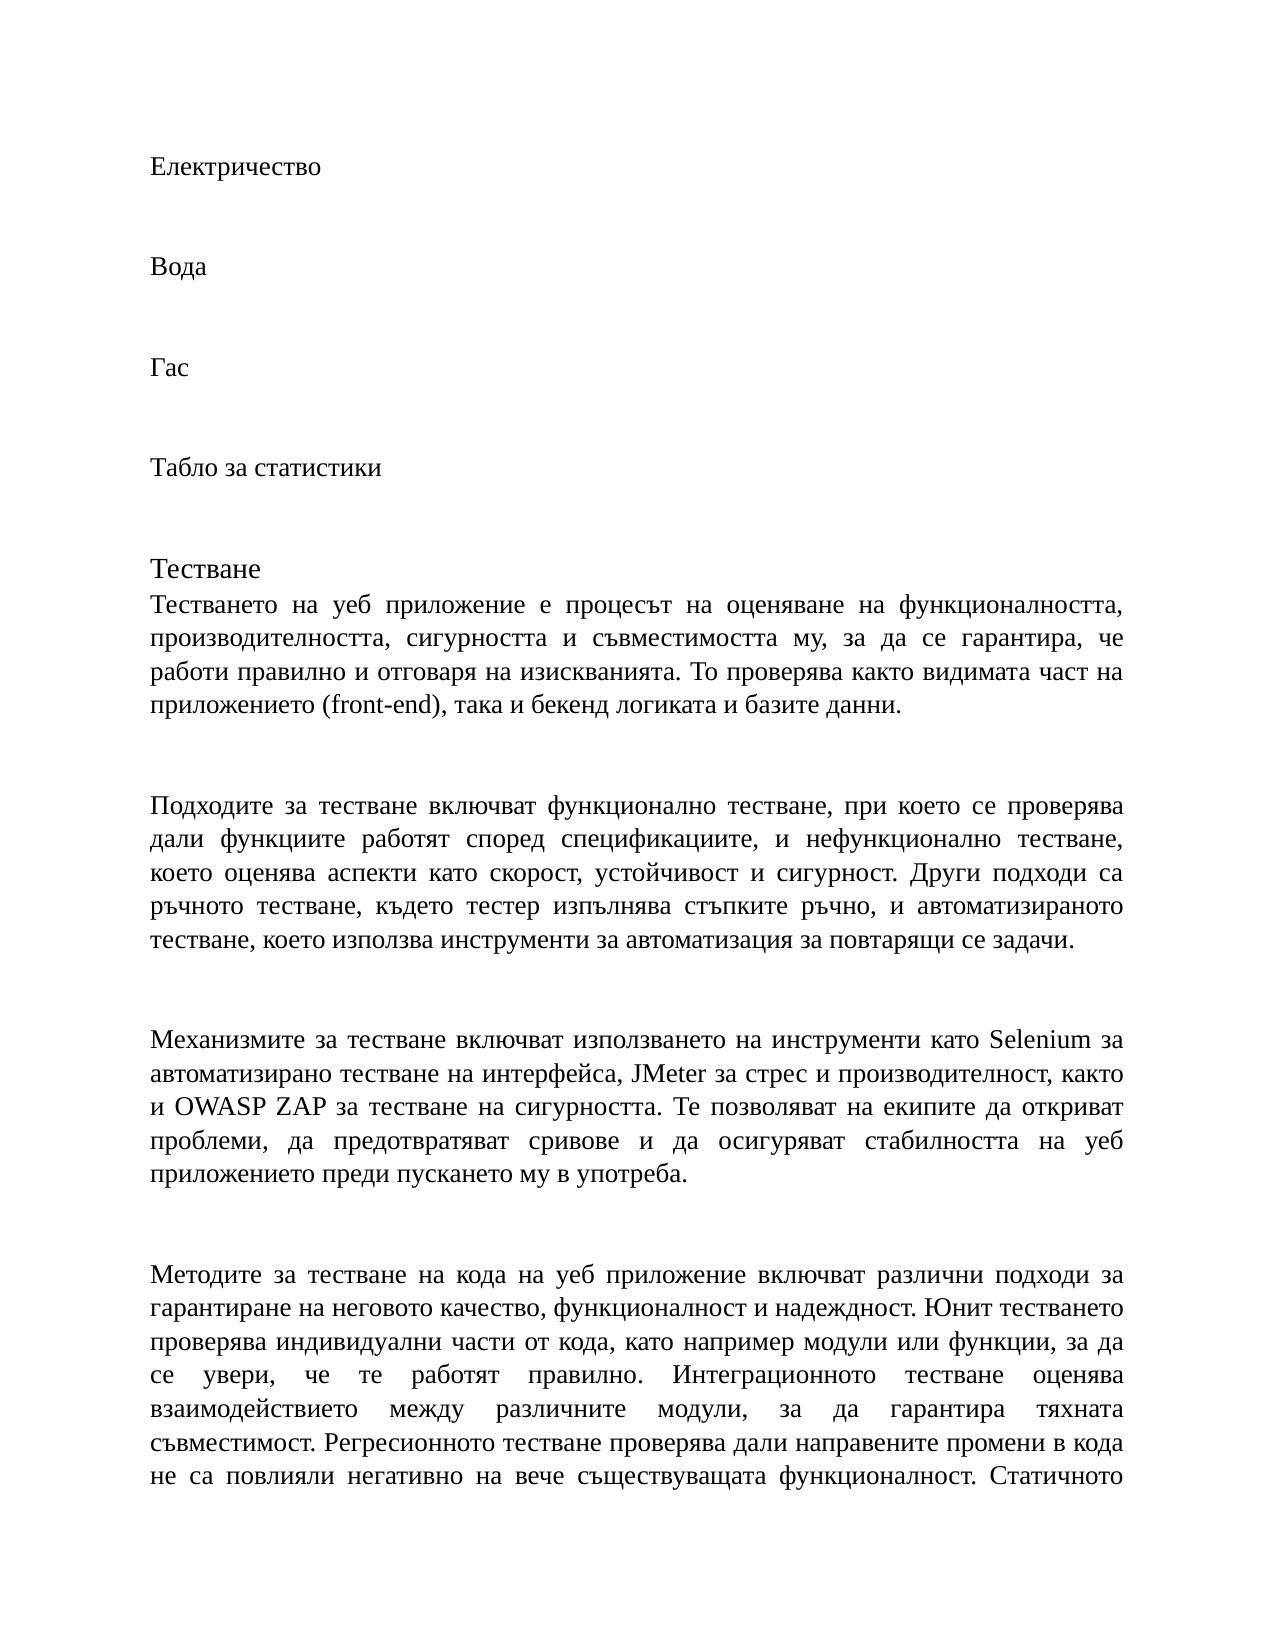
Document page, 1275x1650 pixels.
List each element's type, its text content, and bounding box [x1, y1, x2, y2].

text Електричество [150, 150, 1125, 181]
text Гас [150, 351, 1125, 382]
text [150, 1258, 1125, 1490]
text Подходите за тестване включват функционално тестване, при което се проверява дали функциите работят според спецификациите, и нефункционално тестване, което оценява аспекти като скорост, устойчивост и сигурност. Други подходи са ръчното тестване, където тестер изпълнява стъпките ръчно, и автоматизираното тестване, което използва инструменти за автоматизация за повтарящи се задачи. [150, 789, 1125, 954]
subtitle Тестване [150, 552, 1125, 585]
text Табло за статистики [150, 451, 1125, 482]
text Вода [150, 250, 1125, 282]
text Механизмите за тестване включват използването на инструменти като Selenium за автоматизирано тестване на интерфейса, JMeter за стрес и производителност, както и OWASP ZAP за тестване на сигурността. Те позволяват на екипите да откриват проблеми, да предотвратяват сривове и да осигуряват стабилността на уеб приложението преди пускането му в употреба. [150, 1023, 1125, 1189]
text Тестването на уеб приложение е процесът на оценяване на функционалността, производителността, сигурността и съвместимостта му, за да се гарантира, че работи правилно и отговаря на изискванията. То проверява както видимата част на приложението (front-end), така и бекенд логиката и базите данни. [150, 588, 1125, 719]
